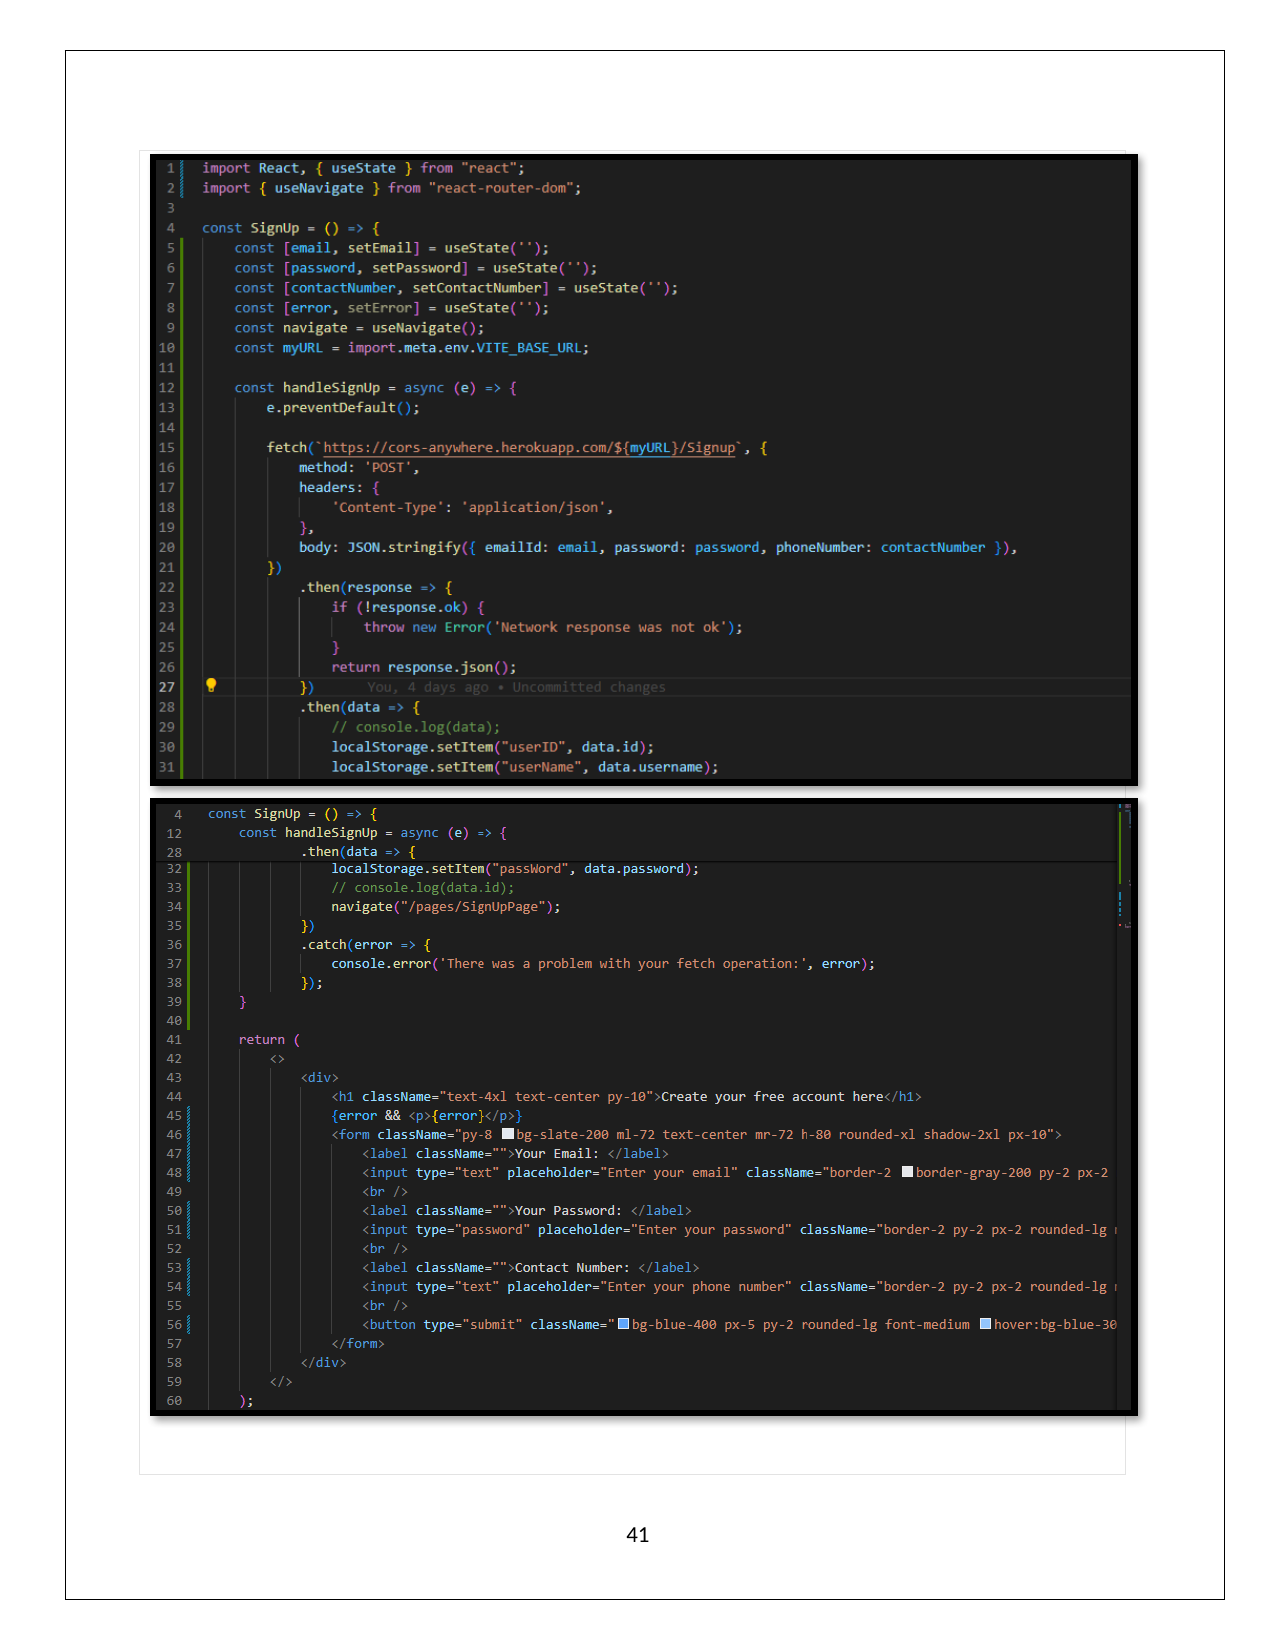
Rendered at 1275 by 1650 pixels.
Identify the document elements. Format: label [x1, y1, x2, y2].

picture [156, 160, 1131, 779]
picture [156, 804, 1131, 1410]
